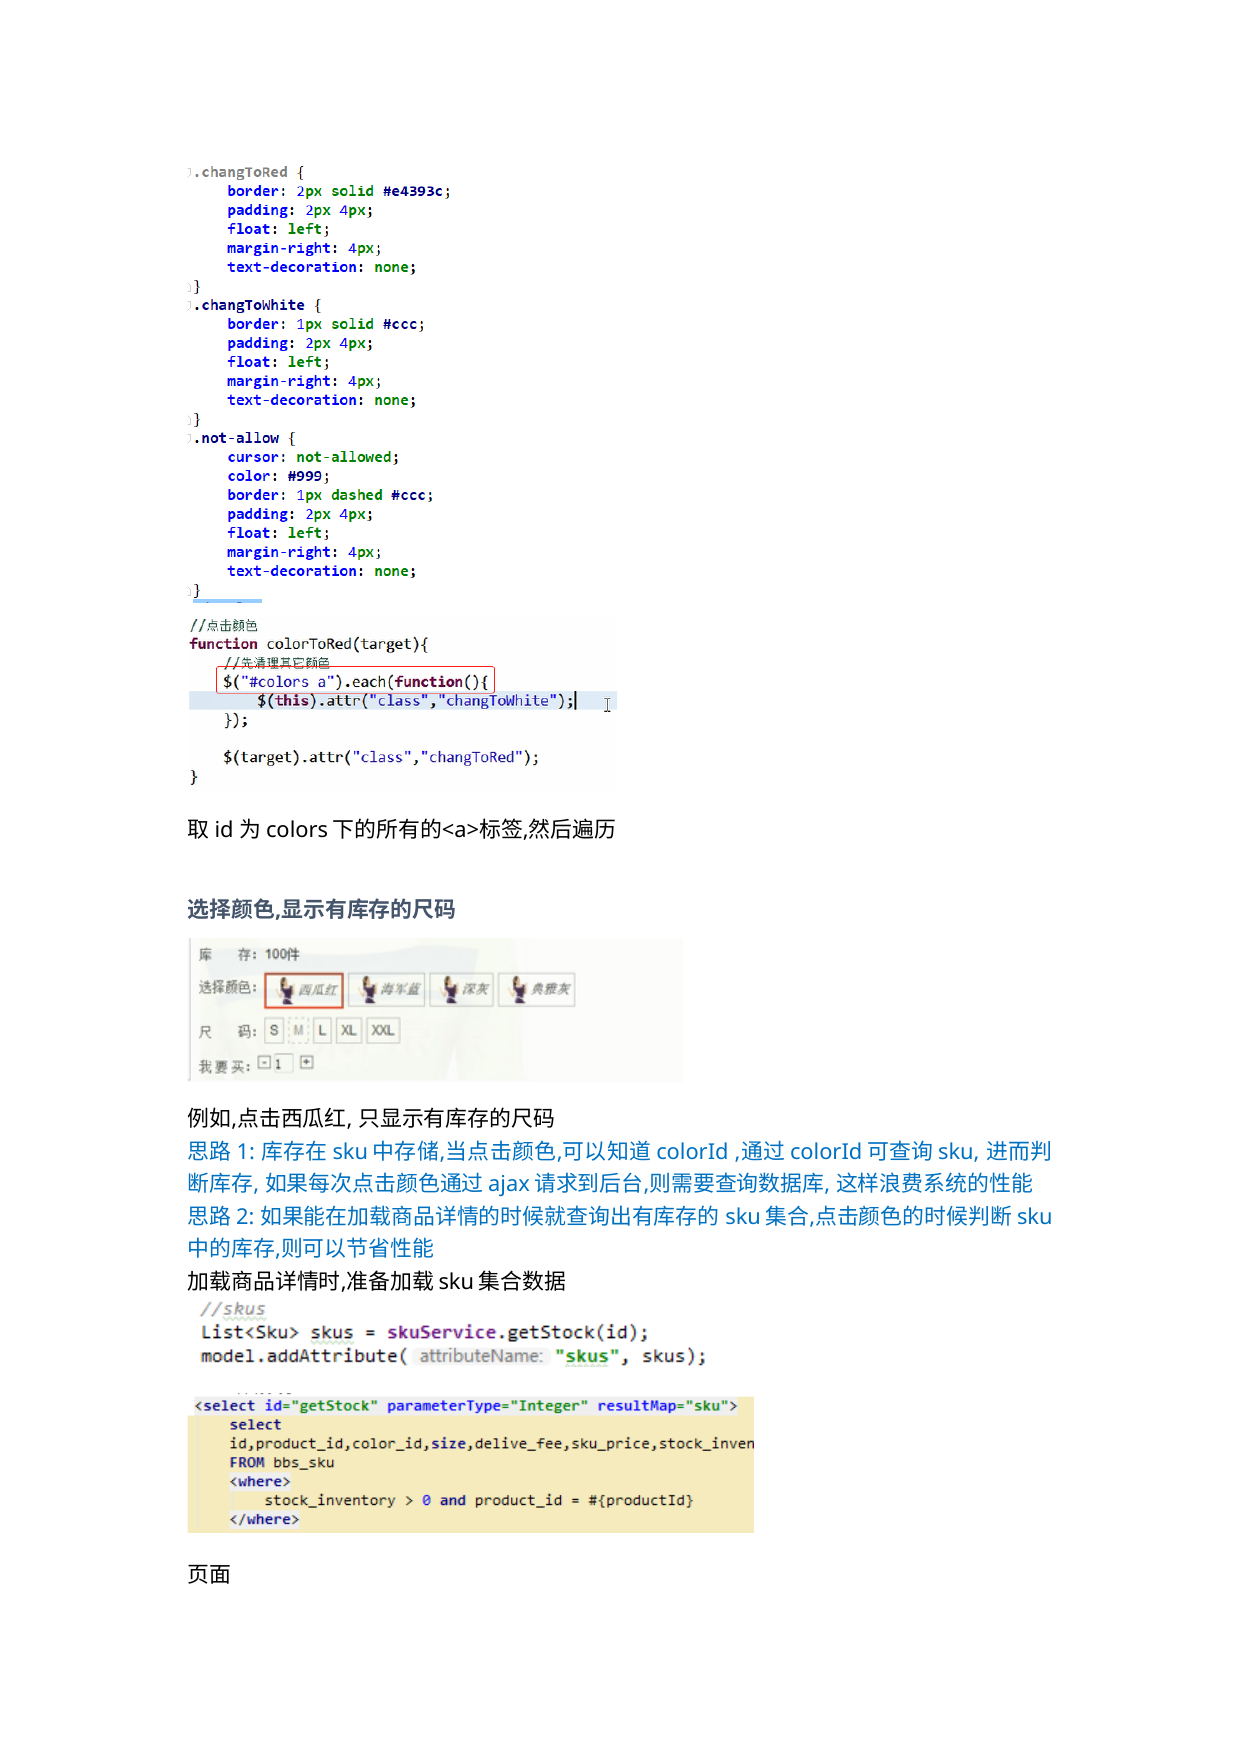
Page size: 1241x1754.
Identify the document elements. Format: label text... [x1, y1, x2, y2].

text 例如,点击西瓜红, 只显示有库存的尺码 [187, 1101, 1053, 1134]
subtitle 选择颜色,显示有库存的尺码 [187, 892, 1053, 924]
picture [187, 938, 684, 1082]
picture [187, 617, 618, 791]
text 加载商品详情时,准备加载sku集合数据 [187, 1264, 1053, 1296]
text 思路1: 库存在sku中存储,当点击颜色,可以知道colorId ,通过colorId可查询sku, 进而判断库存, 如果每次点击颜色通过ajax请求到后台,则需要查询数据库, 这样浪费系统的性能 [187, 1134, 1053, 1199]
picture [187, 162, 543, 603]
text 取 id 为 colors下的所有的<a>标签,然后遍历 [187, 812, 1053, 844]
text 思路2: 如果能在加载商品详情的时候就查询出有库存的sku集合,点击颜色的时候判断sku中的库存,则可以节省性能 [187, 1199, 1053, 1264]
picture [187, 1393, 754, 1533]
picture [187, 1296, 761, 1367]
text 页面 [187, 1556, 1053, 1589]
